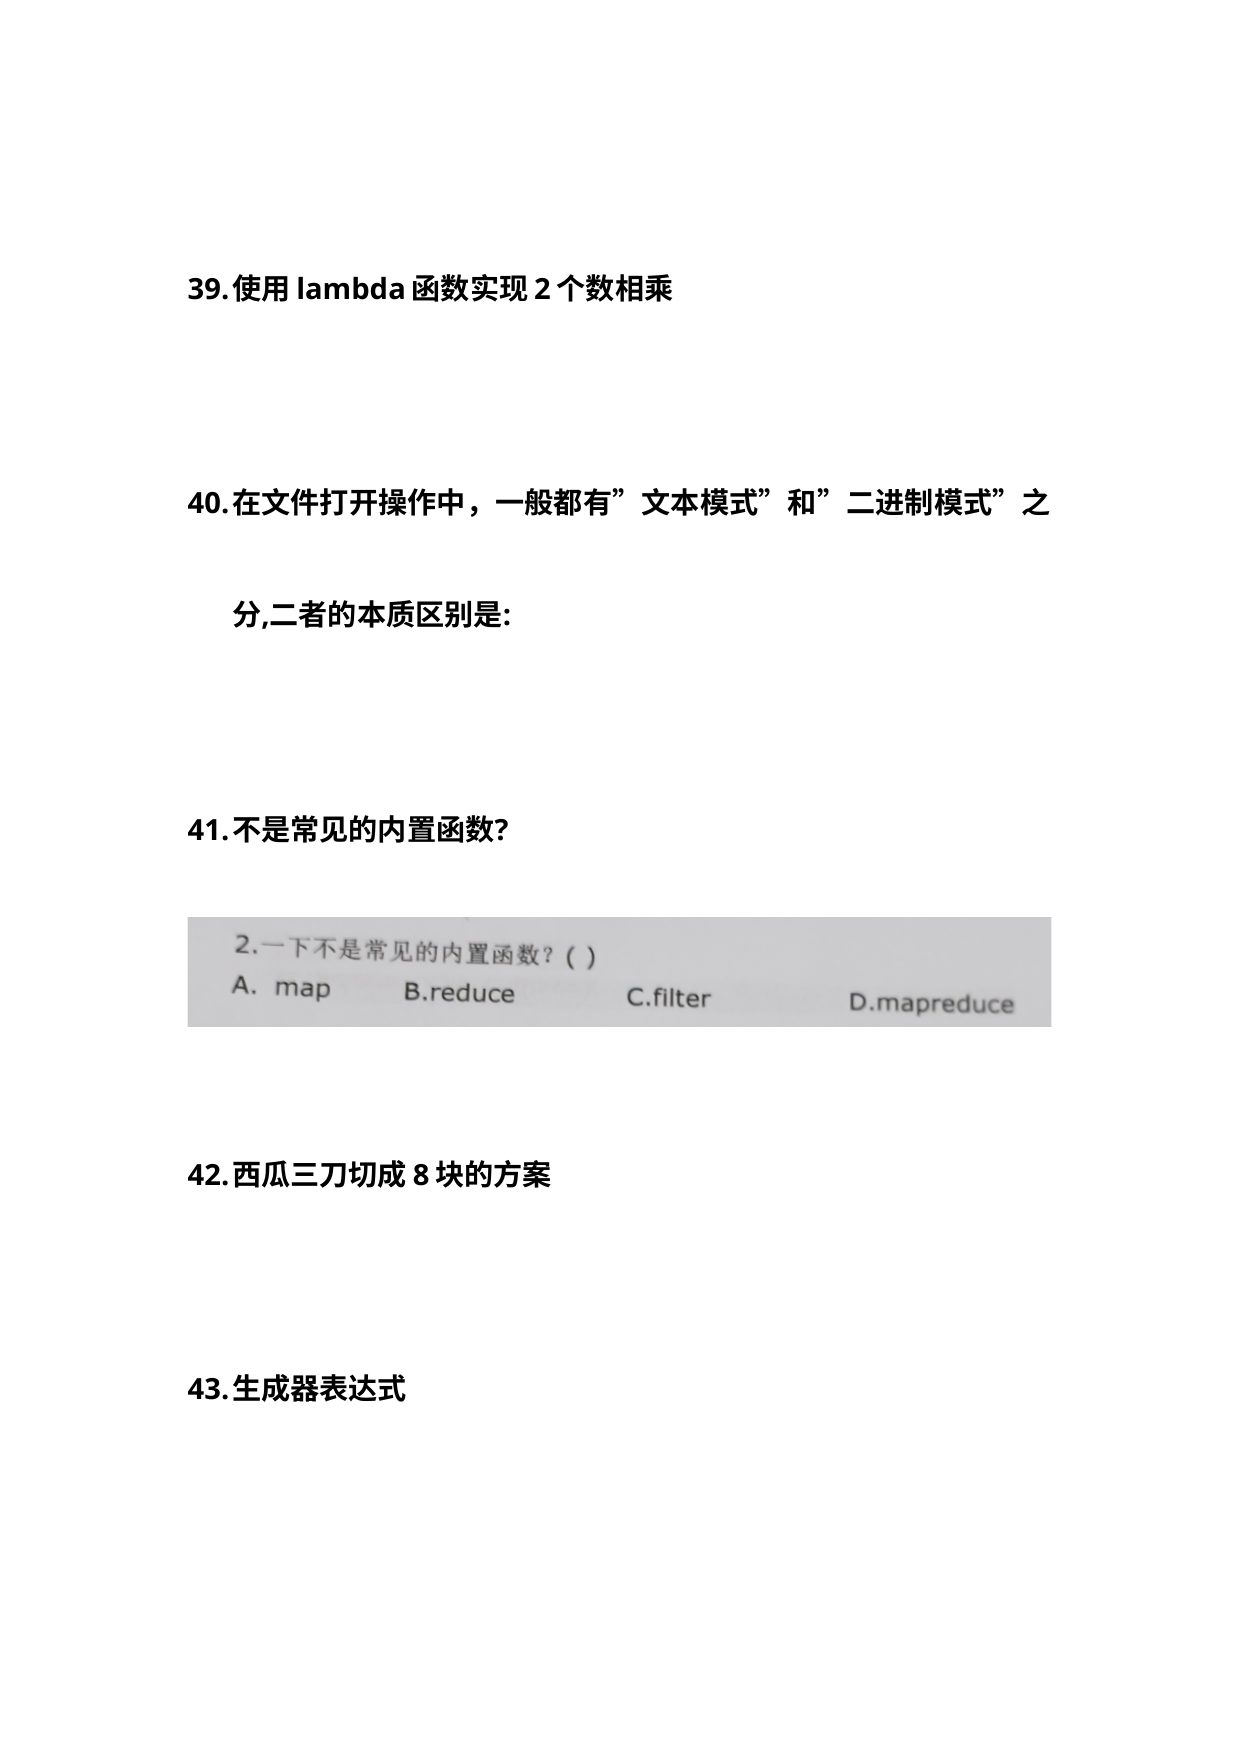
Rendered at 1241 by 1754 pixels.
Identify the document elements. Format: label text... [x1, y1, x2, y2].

subtitle 不是常见的内置函数? [187, 795, 1053, 860]
subtitle 生成器表达式 [187, 1354, 1053, 1419]
subtitle 西瓜三刀切成8块的方案 [187, 1140, 1053, 1205]
subtitle 使用lambda函数实现2个数相乘 [187, 254, 1053, 319]
picture [187, 917, 1052, 1027]
subtitle 在文件打开操作中，一般都有”文本模式”和”二进制模式”之分,二者的本质区别是: [187, 469, 1053, 646]
